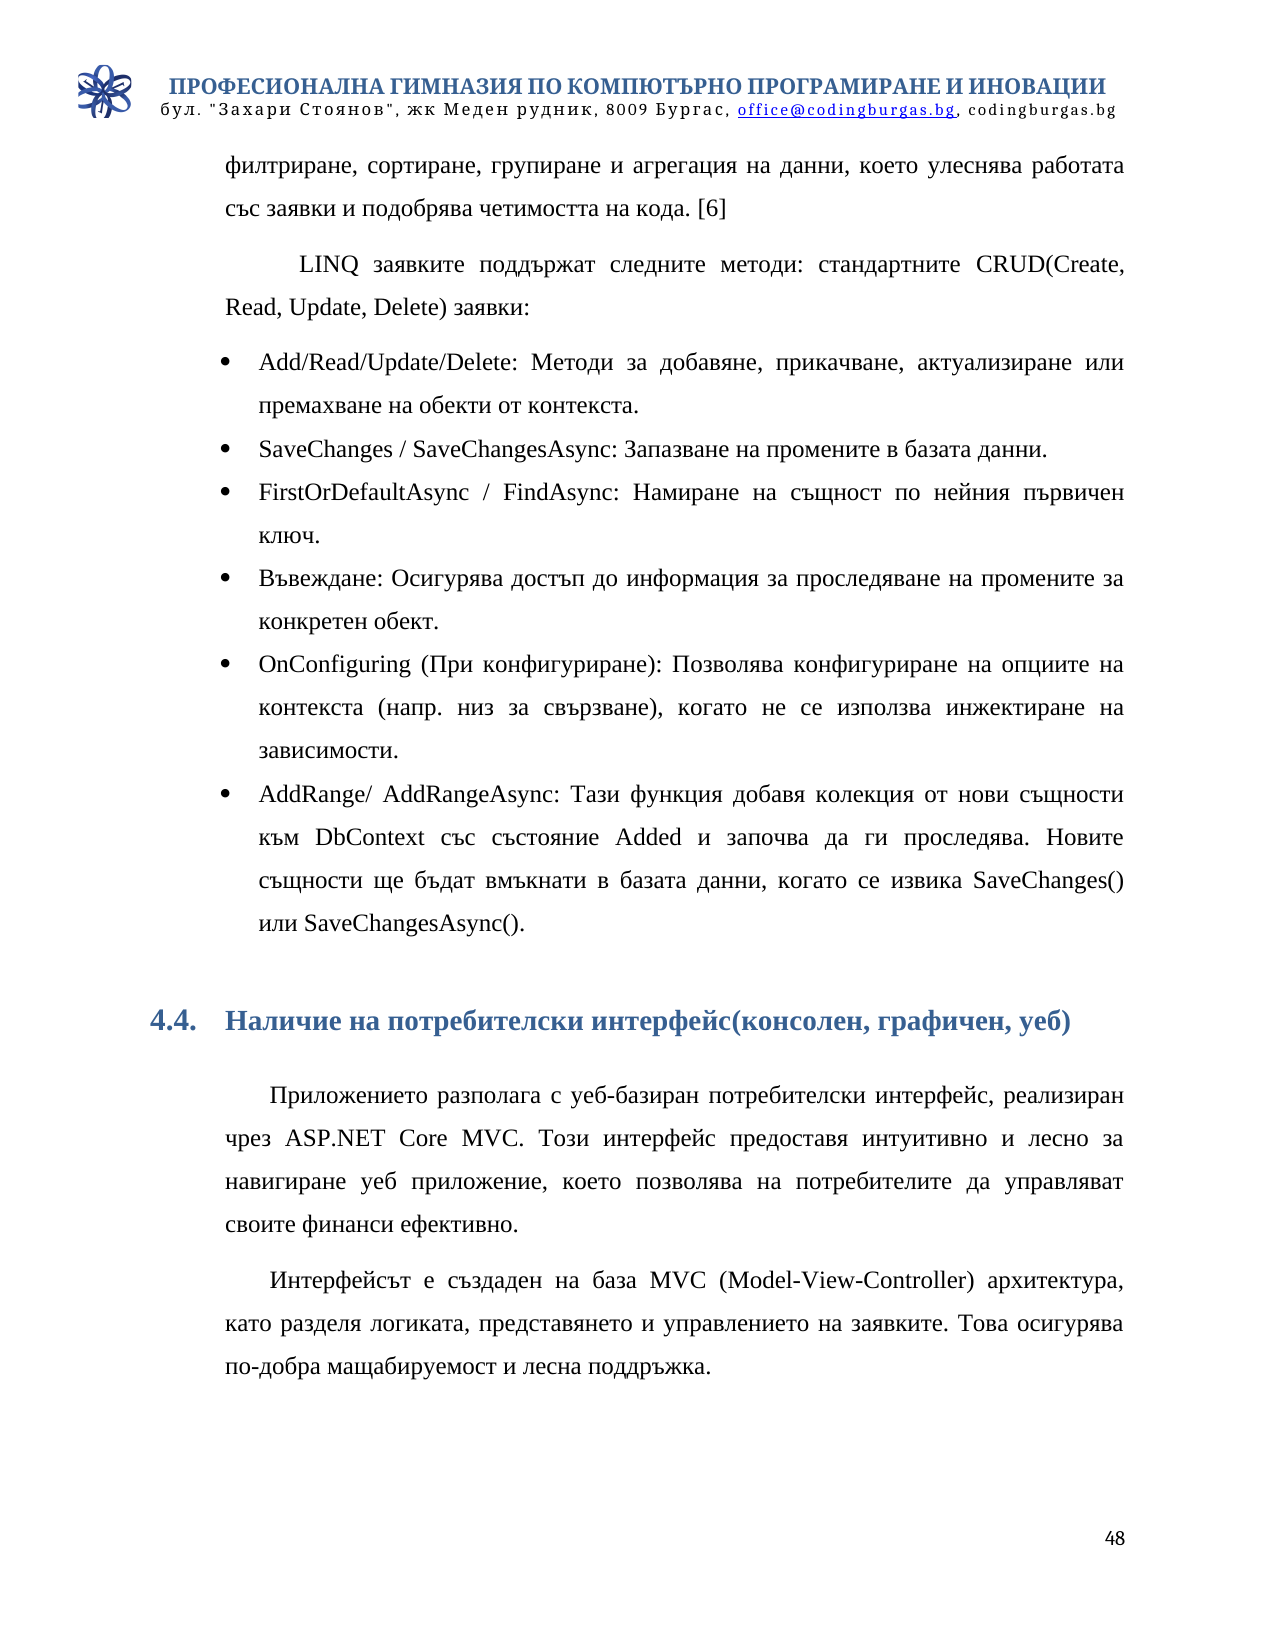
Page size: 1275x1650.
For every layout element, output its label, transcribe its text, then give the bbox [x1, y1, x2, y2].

list Въвеждане: Осигурява достъп до информация за проследяване на промените за конкретен обект. [221, 563, 1125, 635]
list SaveChanges / SaveChangesAsync: Запазване на промените в базата данни. [221, 434, 1125, 462]
list FirstOrDefaultAsync / FindAsync: Намиране на същност по нейния първичен ключ. [221, 477, 1125, 549]
subtitle Наличие на потребителски интерфейс(консолен, графичен, уеб) [150, 1001, 1125, 1037]
picture [78, 64, 132, 118]
text Приложението разполага с уеб-базиран потребителски интерфейс, реализиран чрез ASP.NET Core MVC. Този интерфейс предоставя интуитивно и лесно за навигиране уеб приложение, което позволява на потребителите да управляват своите финанси ефективно. [225, 1080, 1125, 1238]
list AddRange/ AddRangeAsync: Тази функция добавя колекция от нови същности към DbContext със състояние Added и започва да ги проследява. Новите същности ще бъдат вмъкнати в базата данни, когато се извика SaveChanges() или SaveChangesAsync(). [221, 779, 1125, 937]
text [225, 150, 1125, 222]
list Add/Read/Update/Delete: Методи за добавяне, прикачване, актуализиране или премахване на обекти от контекста. [221, 347, 1125, 419]
text Интерфейсът е създаден на база MVC (Model-View-Controller) архитектура, като разделя логиката, представянето и управлението на заявките. Това осигурява по-добра мащабируемост и лесна поддръжка. [225, 1265, 1125, 1380]
list OnConfiguring (При конфигуриране): Позволява конфигуриране на опциите на контекста (напр. низ за свързване), когато не се използва инжектиране на зависимости. [221, 649, 1125, 764]
text LINQ заявките поддържат следните методи: стандартните CRUD(Create, Read, Update, Delete) заявки: [225, 249, 1125, 321]
